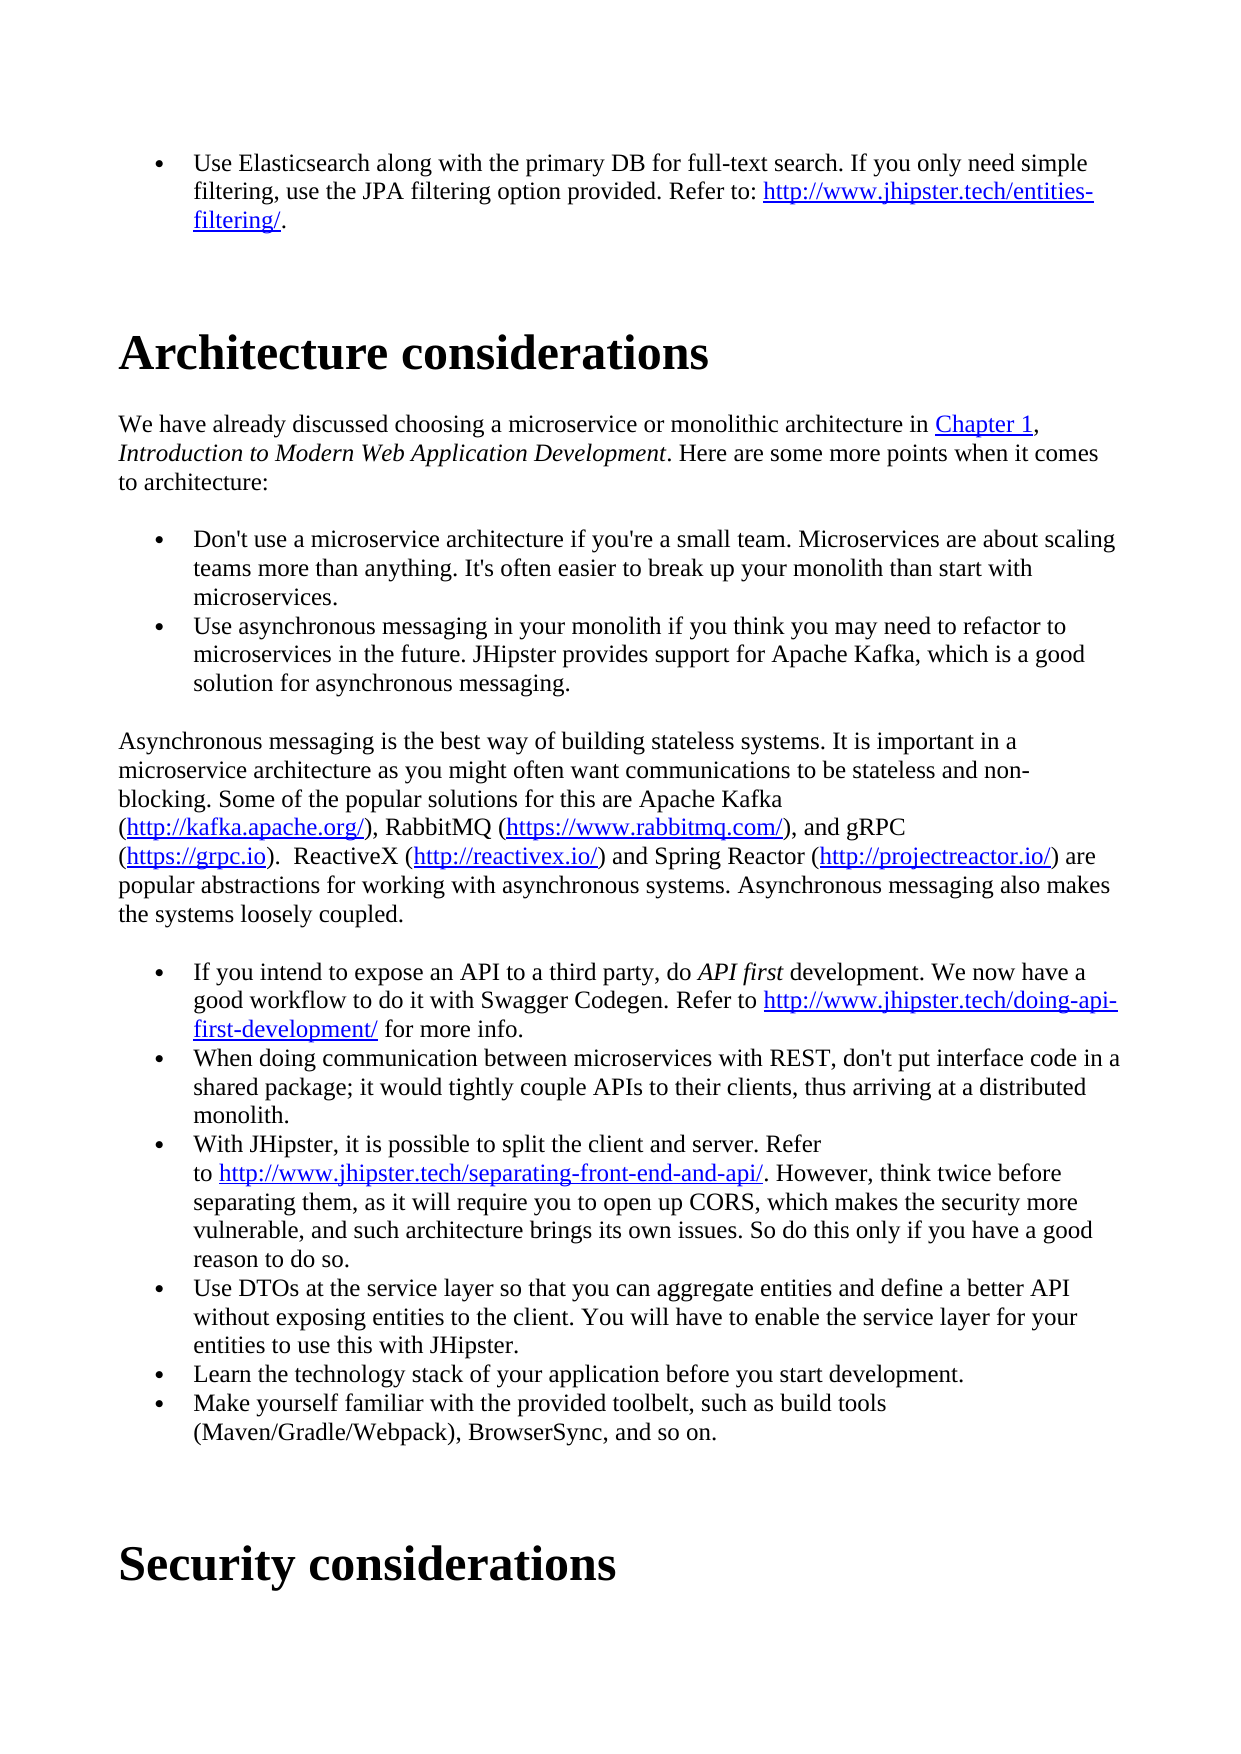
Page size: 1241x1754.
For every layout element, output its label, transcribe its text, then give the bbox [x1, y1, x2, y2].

list Make yourself familiar with the provided toolbelt, such as build tools (Maven/Gradle/Webpack), BrowserSync, and so on. [156, 1388, 1122, 1445]
text We have already discussed choosing a microservice or monolithic architecture in Chapter 1, Introduction to Modern Web Application Development. Here are some more points when it comes to architecture: [118, 409, 1122, 495]
text Security considerations [118, 1534, 1122, 1591]
list Use asynchronous messaging in your monolith if you think you may need to refactor to microservices in the future. JHipster provides support for Apache Kafka, which is a good solution for asynchronous messaging. [156, 611, 1122, 697]
list If you intend to expose an API to a third party, do API first development. We now have a good workflow to do it with Swagger Codegen. Refer to http://www.jhipster.tech/doing-api-first-development/ for more info. [156, 957, 1122, 1043]
list Learn the technology stack of your application before you start development. [156, 1359, 1122, 1388]
text Asynchronous messaging is the best way of building stateless systems. It is important in a microservice architecture as you might often want communications to be stateless and non-blocking. Some of the popular solutions for this are Apache Kafka (http://kafka.apache.org/), RabbitMQ (https://www.rabbitmq.com/), and gRPC (https://grpc.io). ReactiveX (http://reactivex.io/) and Spring Reactor (http://projectreactor.io/) are popular abstractions for working with asynchronous systems. Asynchronous messaging also makes the systems loosely coupled. [118, 726, 1122, 927]
list Use DTOs at the service layer so that you can aggregate entities and define a better API without exposing entities to the client. You will have to enable the service layer for your entities to use this with JHipster. [156, 1273, 1122, 1359]
list Don't use a microservice architecture if you're a small team. Microservices are about scaling teams more than anything. It's often easier to break up your monolith than start with microservices. [156, 524, 1122, 611]
list With JHipster, it is possible to split the client and server. Refer to http://www.jhipster.tech/separating-front-end-and-api/. However, think twice before separating them, as it will require you to open up CORS, which makes the security more vulnerable, and such architecture brings its own issues. So do this only if you have a good reason to do so. [156, 1129, 1122, 1273]
list Use Elasticsearch along with the primary DB for full-text search. If you only need simple filtering, use the JPA filtering option provided. Refer to: http://www.jhipster.tech/entities-filtering/. [156, 148, 1122, 234]
text Architecture considerations [118, 322, 1122, 380]
list When doing communication between microservices with REST, don't put interface code in a shared package; it would tightly couple APIs to their clients, thus arriving at a distributed monolith. [156, 1043, 1122, 1129]
